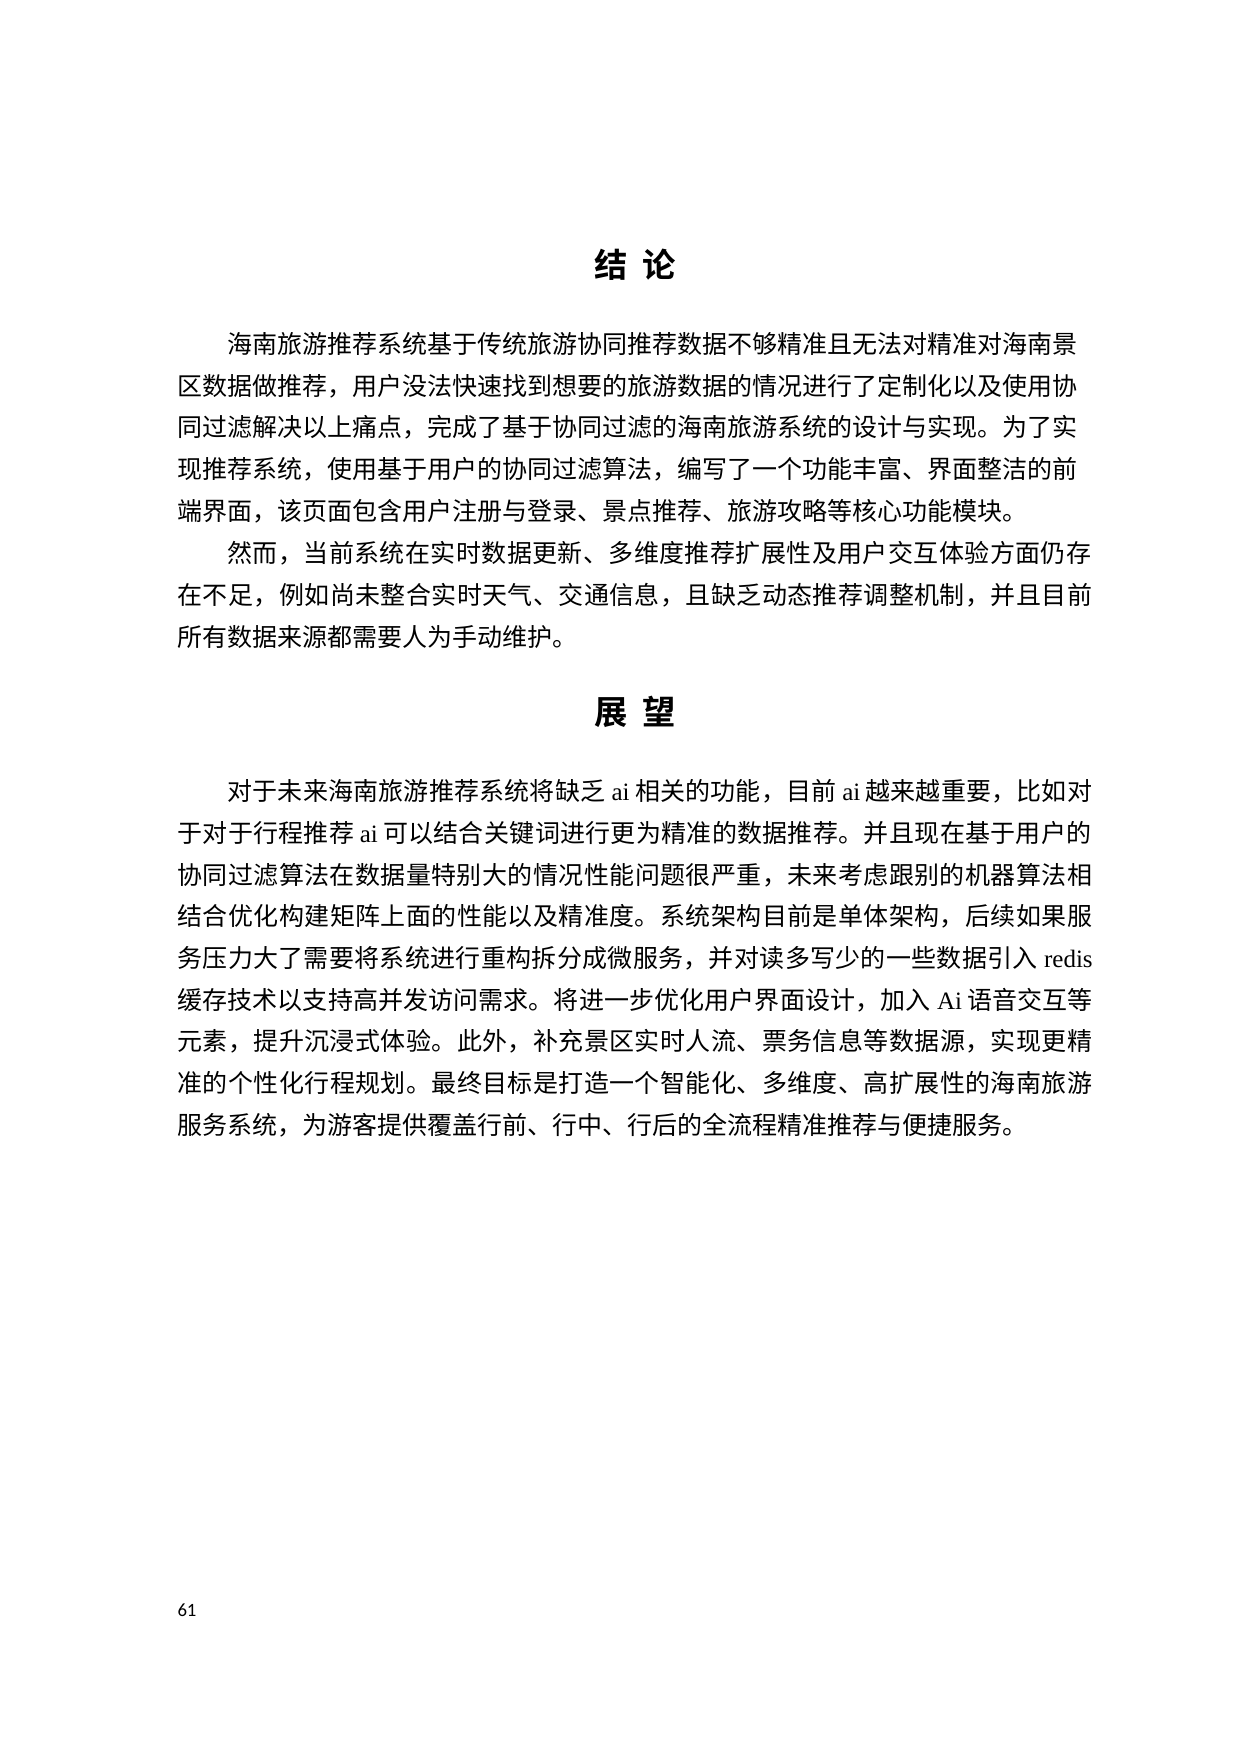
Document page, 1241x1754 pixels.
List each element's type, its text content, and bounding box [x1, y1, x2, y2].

text 然而，当前系统在实时数据更新、多维度推荐扩展性及用户交互体验方面仍存在不足，例如尚未整合实时天气、交通信息，且缺乏动态推荐调整机制，并且目前所有数据来源都需要人为手动维护。 [177, 528, 1093, 653]
text 海南旅游推荐系统基于传统旅游协同推荐数据不够精准且无法对精准对海南景区数据做推荐，用户没法快速找到想要的旅游数据的情况进行了定制化以及使用协同过滤解决以上痛点，完成了基于协同过滤的海南旅游系统的设计与实现。为了实现推荐系统，使用基于用户的协同过滤算法，编写了一个功能丰富、界面整洁的前端界面，该页面包含用户注册与登录、景点推荐、旅游攻略等核心功能模块。 [177, 320, 1093, 528]
text 展 望 [177, 686, 1093, 734]
text 对于未来海南旅游推荐系统将缺乏ai相关的功能，目前ai越来越重要，比如对于对于行程推荐ai可以结合关键词进行更为精准的数据推荐。并且现在基于用户的协同过滤算法在数据量特别大的情况性能问题很严重，未来考虑跟别的机器算法相结合优化构建矩阵上面的性能以及精准度。系统架构目前是单体架构，后续如果服务压力大了需要将系统进行重构拆分成微服务，并对读多写少的一些数据引入redis缓存技术以支持高并发访问需求。将进一步优化用户界面设计，加入Ai语音交互等元素，提升沉浸式体验。此外，补充景区实时人流、票务信息等数据源，实现更精准的个性化行程规划。最终目标是打造一个智能化、多维度、高扩展性的海南旅游服务系统，为游客提供覆盖行前、行中、行后的全流程精准推荐与便捷服务。 [177, 766, 1093, 1141]
text 结 论 [177, 239, 1093, 287]
